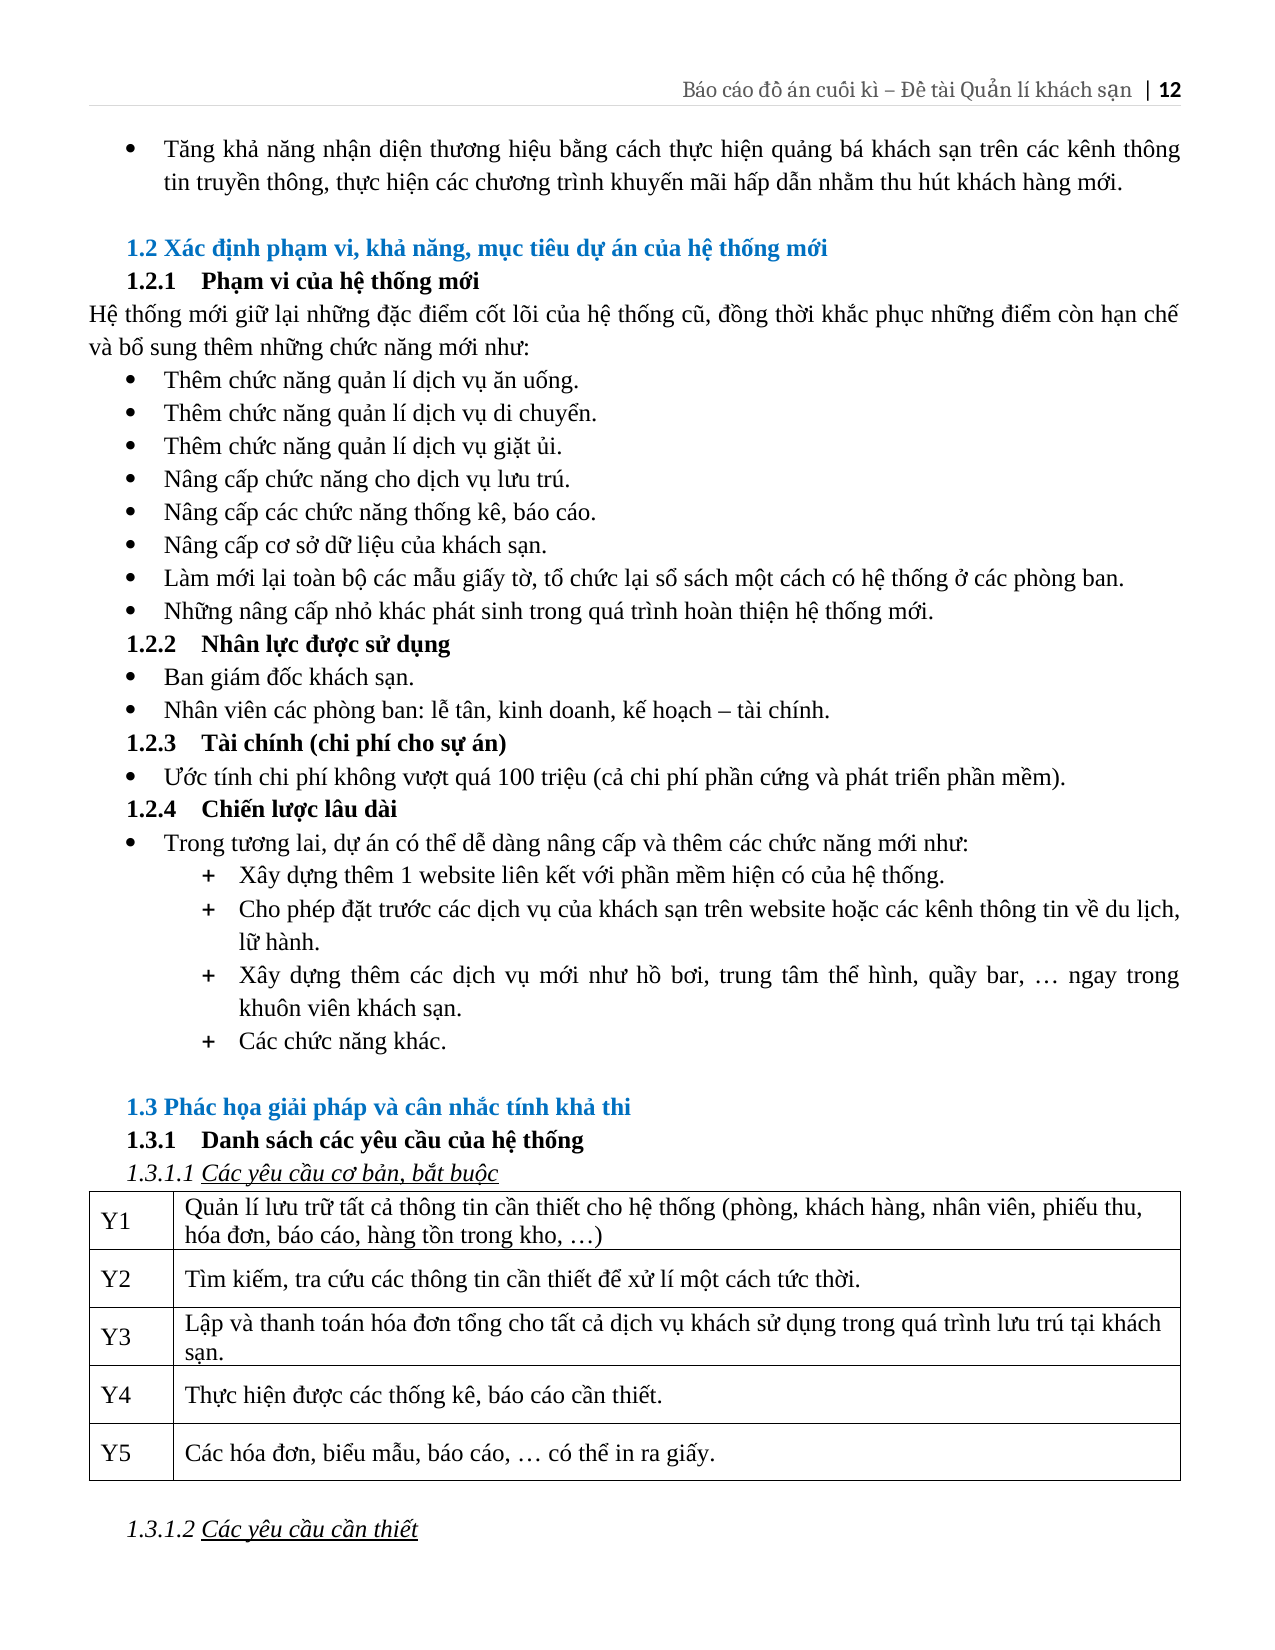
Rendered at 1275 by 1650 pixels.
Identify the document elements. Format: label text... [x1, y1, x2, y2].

table_cell Thực hiện được các thống kê, báo cáo cần thiết. [174, 1366, 1180, 1423]
list Thêm chức năng quản lí dịch vụ giặt ủi. [126, 431, 1181, 460]
list Nhân viên các phòng ban: lễ tân, kinh doanh, kế hoạch – tài chính. [126, 696, 1181, 724]
table_cell Y3 [90, 1308, 173, 1365]
list Thêm chức năng quản lí dịch vụ ăn uống. [126, 365, 1181, 394]
table_cell Tìm kiếm, tra cứu các thông tin cần thiết để xử lí một cách tức thời. [174, 1250, 1180, 1307]
text Hệ thống mới giữ lại những đặc điểm cốt lõi của hệ thống cũ, đồng thời khắc phục những điểm còn hạn chế và bổ sung thêm những chức năng mới như: [89, 299, 1181, 361]
list Trong tương lai, dự án có thể dễ dàng nâng cấp và thêm các chức năng mới như: [126, 828, 1181, 856]
list Phác họa giải pháp và cân nhắc tính khả thi [126, 1092, 1181, 1121]
list Cho phép đặt trước các dịch vụ của khách sạn trên website hoặc các kênh thông tin về du lịch, lữ hành. [201, 894, 1181, 955]
list Làm mới lại toàn bộ các mẫu giấy tờ, tổ chức lại sổ sách một cách có hệ thống ở các phòng ban. [126, 563, 1181, 592]
list Xây dựng thêm các dịch vụ mới như hồ bơi, trung tâm thể hình, quầy bar, … ngay trong khuôn viên khách sạn. [201, 960, 1181, 1021]
list Xây dựng thêm 1 website liên kết với phần mềm hiện có của hệ thống. [201, 861, 1181, 889]
table_header Quản lí lưu trữ tất cả thông tin cần thiết cho hệ thống (phòng, khách hàng, nhân viên, phiếu thu, hóa đơn, báo cáo, hàng tồn trong kho, …) [174, 1192, 1180, 1249]
table_header Y1 [90, 1192, 173, 1249]
list Xác định phạm vi, khả năng, mục tiêu dự án của hệ thống mới [126, 233, 1181, 262]
list Ban giám đốc khách sạn. [126, 662, 1181, 691]
table_cell Y5 [90, 1424, 173, 1480]
list Ước tính chi phí không vượt quá 100 triệu (cả chi phí phần cứng và phát triển phần mềm). [126, 762, 1181, 790]
list Các yêu cầu cần thiết [126, 1514, 1181, 1543]
list Tăng khả năng nhận diện thương hiệu bằng cách thực hiện quảng bá khách sạn trên các kênh thông tin truyền thông, thực hiện các chương trình khuyến mãi hấp dẫn nhằm thu hút khách hàng mới. [126, 134, 1181, 196]
list Nâng cấp chức năng cho dịch vụ lưu trú. [126, 464, 1181, 493]
list Phạm vi của hệ thống mới [126, 266, 1181, 295]
list Chiến lược lâu dài [126, 794, 1181, 823]
list Nâng cấp cơ sở dữ liệu của khách sạn. [126, 530, 1181, 559]
list Tài chính (chi phí cho sự án) [126, 728, 1181, 757]
list Các yêu cầu cơ bản, bắt buộc [126, 1158, 1181, 1187]
table_cell Y2 [90, 1250, 173, 1307]
table_cell Các hóa đơn, biểu mẫu, báo cáo, … có thể in ra giấy. [174, 1424, 1180, 1480]
list Những nâng cấp nhỏ khác phát sinh trong quá trình hoàn thiện hệ thống mới. [126, 596, 1181, 625]
list Thêm chức năng quản lí dịch vụ di chuyển. [126, 398, 1181, 427]
list Danh sách các yêu cầu của hệ thống [126, 1125, 1181, 1153]
list Các chức năng khác. [201, 1026, 1181, 1054]
list Nhân lực được sử dụng [126, 629, 1181, 658]
table_cell Lập và thanh toán hóa đơn tổng cho tất cả dịch vụ khách sử dụng trong quá trình lưu trú tại khách sạn. [174, 1308, 1180, 1365]
list Nâng cấp các chức năng thống kê, báo cáo. [126, 497, 1181, 526]
table_cell Y4 [90, 1366, 173, 1423]
